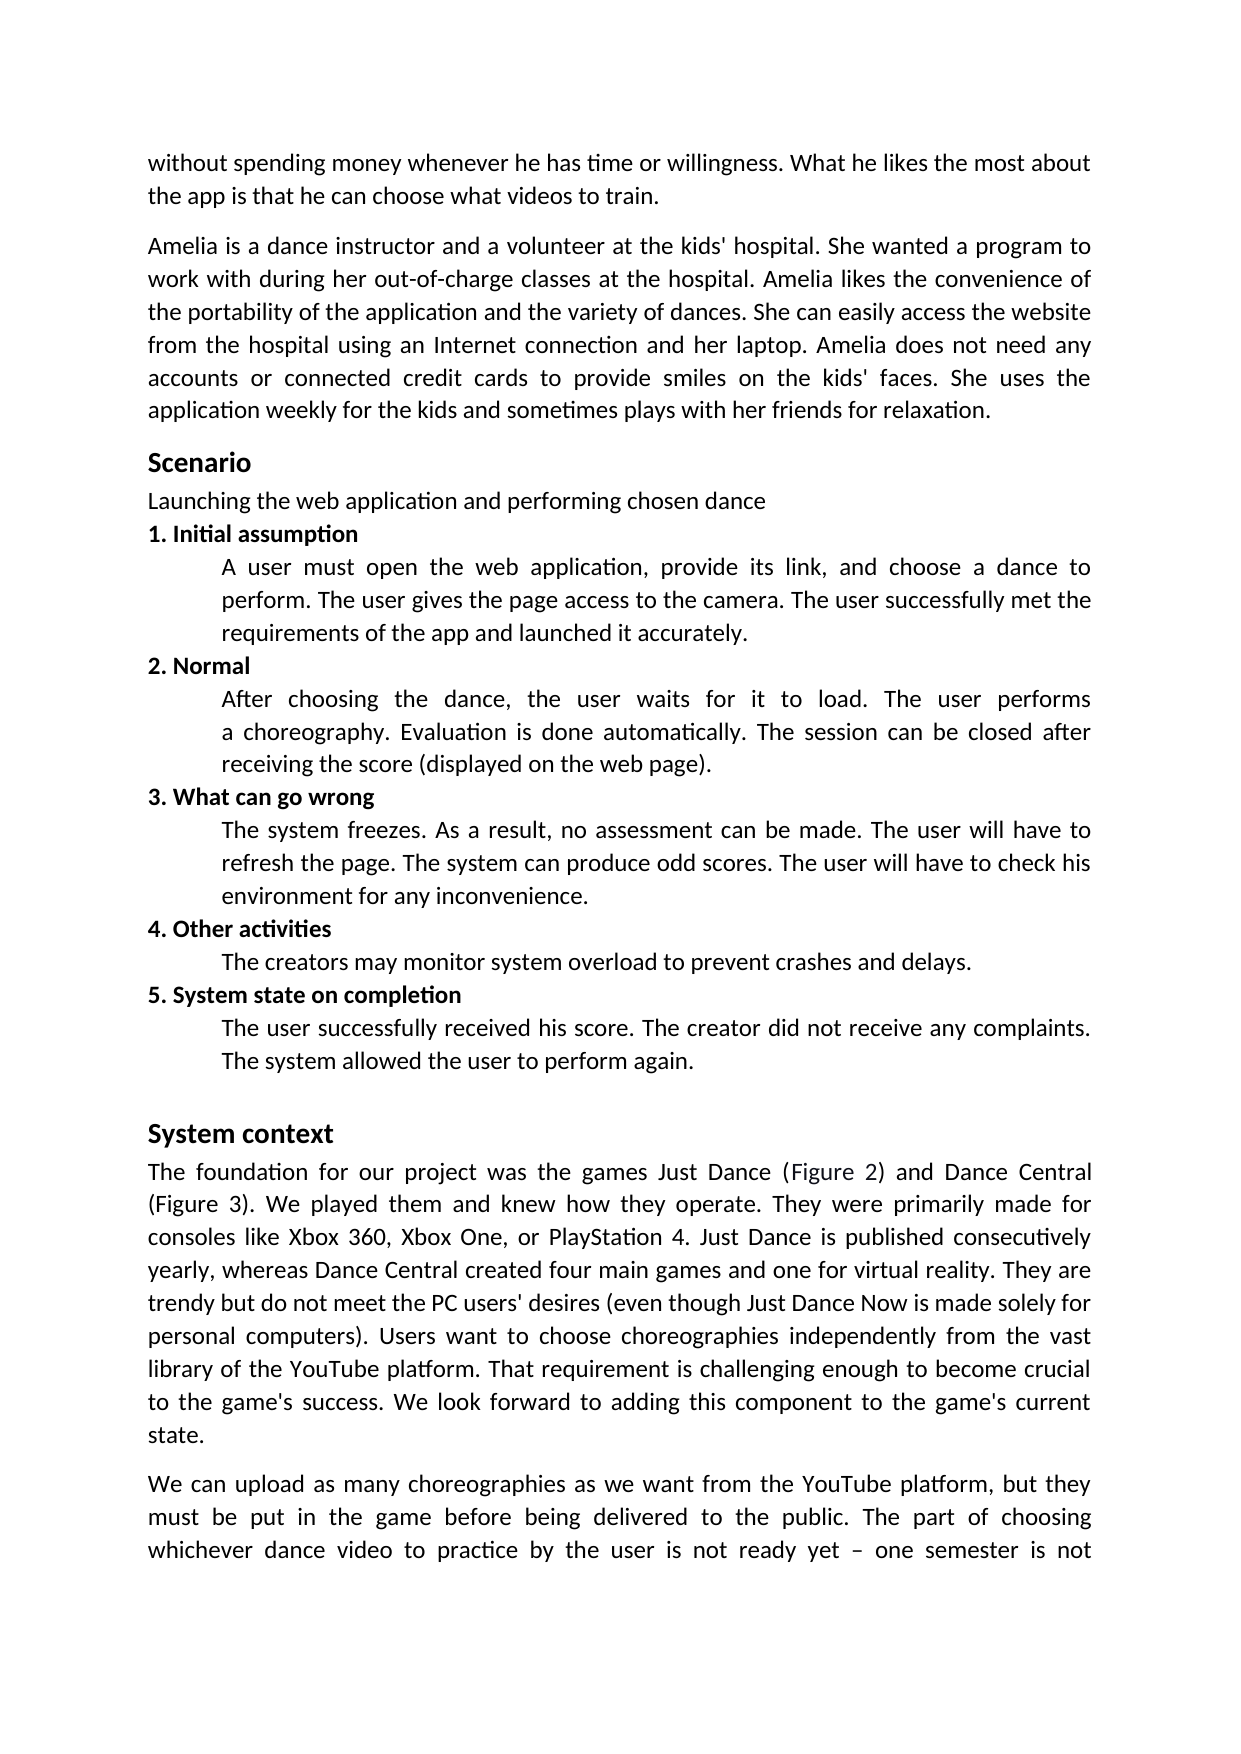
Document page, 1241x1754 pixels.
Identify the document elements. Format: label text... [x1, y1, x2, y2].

text After choosing the dance, the user waits for it to load. The user performs a choreography. Evaluation is done automatically. The session can be closed after receiving the score (displayed on the web page). [221, 683, 1093, 779]
text A user must open the web application, provide its link, and choose a dance to perform. The user gives the page access to the camera. The user successfully met the requirements of the app and launched it accurately. [221, 551, 1093, 647]
text 5. System state on completion [148, 979, 1093, 1009]
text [148, 148, 1093, 211]
subtitle Scenario [148, 444, 1093, 480]
text Amelia is a dance instructor and a volunteer at the kids' hospital. She wanted a program to work with during her out-of-charge classes at the hospital. Amelia likes the convenience of the portability of the application and the variety of dances. She can easily access the website from the hospital using an Internet connection and her laptop. Amelia does not need any accounts or connected credit cards to provide smiles on the kids' faces. She uses the application weekly for the kids and sometimes plays with her friends for relaxation. [148, 230, 1093, 425]
text 4. Other activities [148, 913, 1093, 944]
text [148, 1469, 1093, 1565]
text 3. What can go wrong [148, 781, 1093, 812]
text The creators may monitor system overload to prevent crashes and delays. [221, 946, 1093, 977]
subtitle System context [148, 1115, 1093, 1150]
text The system freezes. As a result, no assessment can be made. The user will have to refresh the page. The system can produce odd scores. The user will have to check his environment for any inconvenience. [221, 814, 1093, 911]
text 1. Initial assumption [148, 518, 1093, 549]
text The foundation for our project was the games Just Dance (Figure 2) and Dance Central (Figure 3). We played them and knew how they operate. They were primarily made for consoles like Xbox 360, Xbox One, or PlayStation 4. Just Dance is published consecutively yearly, whereas Dance Central created four main games and one for virtual reality. They are trendy but do not meet the PC users' desires (even though Just Dance Now is made solely for personal computers). Users want to choose choreographies independently from the vast library of the YouTube platform. That requirement is challenging enough to become crucial to the game's success. We look forward to adding this component to the game's current state. [148, 1156, 1093, 1449]
text 2. Normal [148, 650, 1093, 680]
text Launching the web application and performing chosen dance [148, 485, 1093, 516]
text The user successfully received his score. The creator did not receive any complaints. The system allowed the user to perform again. [221, 1012, 1093, 1075]
